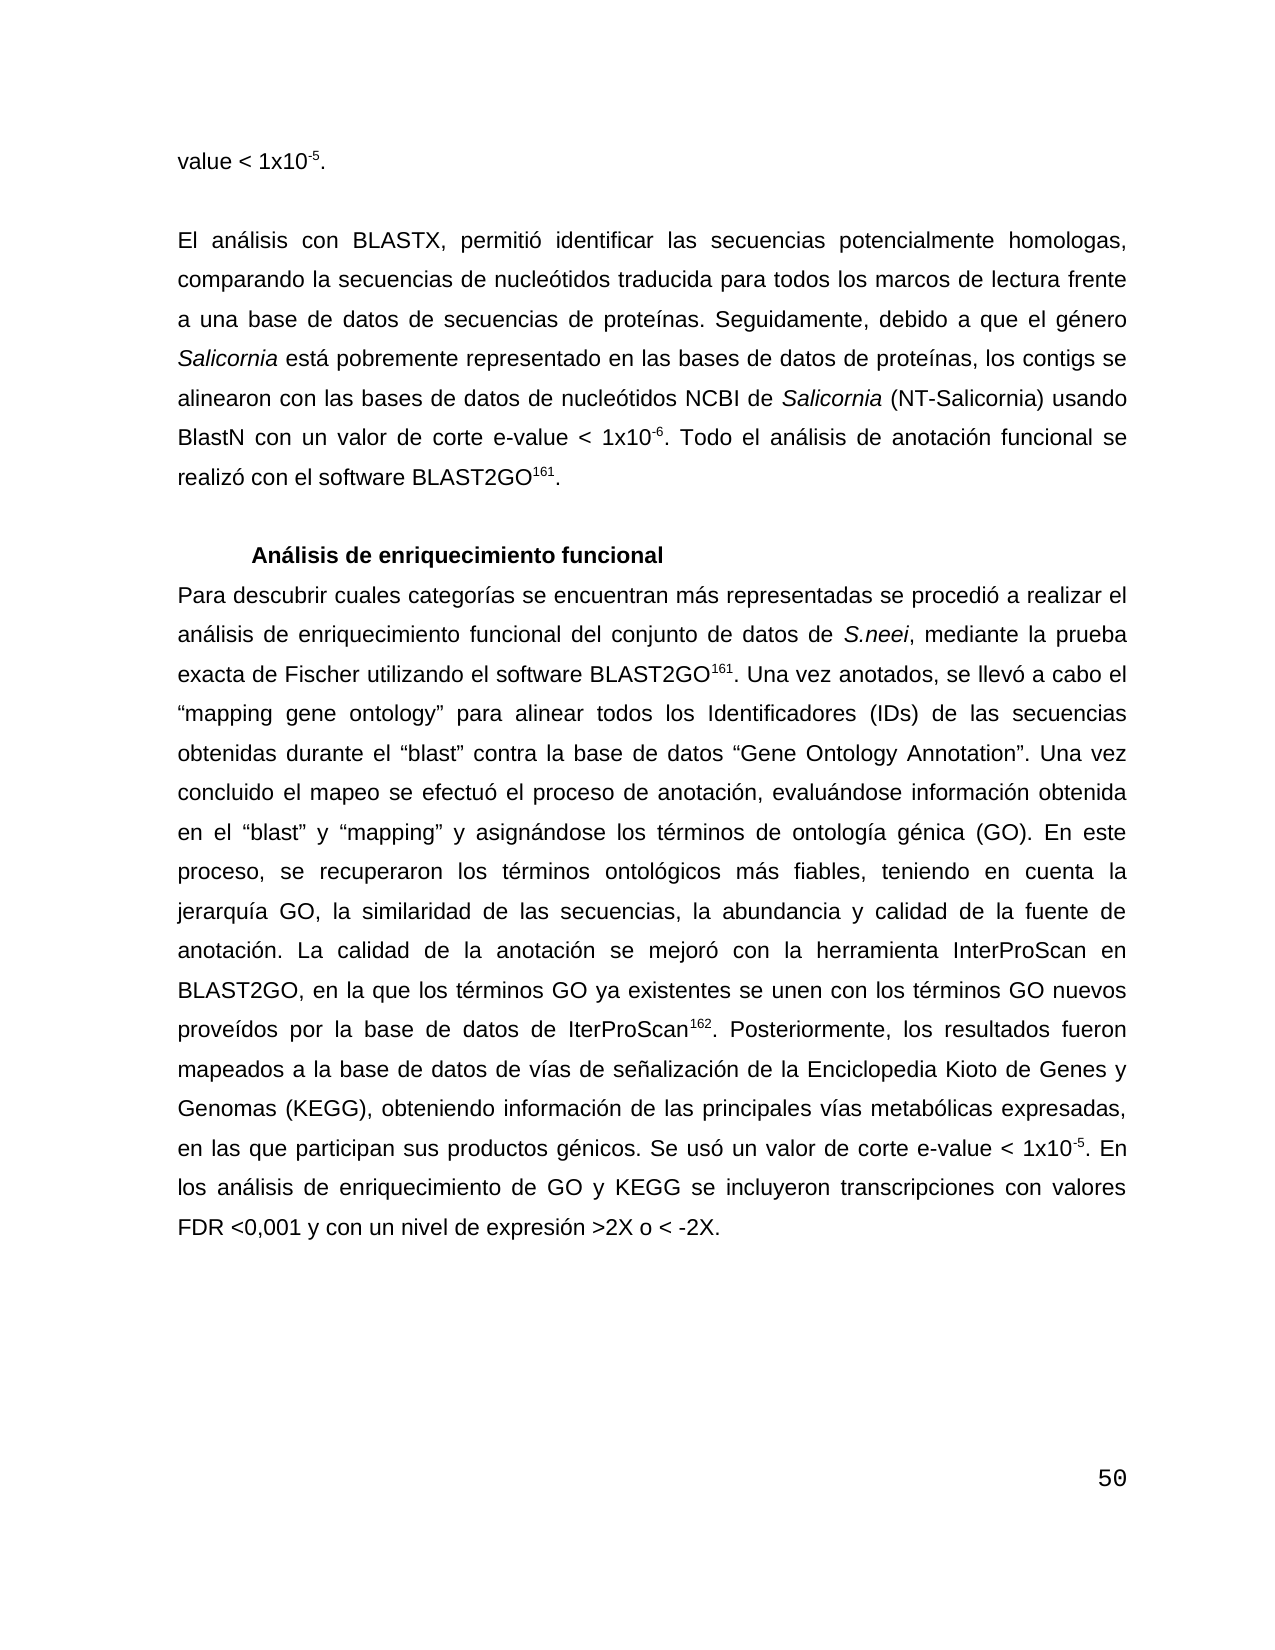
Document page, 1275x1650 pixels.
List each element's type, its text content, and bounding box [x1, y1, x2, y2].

text Para descubrir cuales categorías se encuentran más representadas se procedió a realizar el análisis de enriquecimiento funcional del conjunto de datos de S.neei, mediante la prueba exacta de Fischer utilizando el software BLAST2GO161. Una vez anotados, se llevó a cabo el “mapping gene ontology” para alinear todos los Identificadores (IDs) de las secuencias obtenidas durante el “blast” contra la base de datos “Gene Ontology Annotation”. Una vez concluido el mapeo se efectuó el proceso de anotación, evaluándose información obtenida en el “blast” y “mapping” y asignándose los términos de ontología génica (GO). En este proceso, se recuperaron los términos ontológicos más fiables, teniendo en cuenta la jerarquía GO, la similaridad de las secuencias, la abundancia y calidad de la fuente de anotación. La calidad de la anotación se mejoró con la herramienta InterProScan en BLAST2GO, en la que los términos GO ya existentes se unen con los términos GO nuevos proveídos por la base de datos de IterProScan162. Posteriormente, los resultados fueron mapeados a la base de datos de vías de señalización de la Enciclopedia Kioto de Genes y Genomas (KEGG), obteniendo información de las principales vías metabólicas expresadas, en las que participan sus productos génicos. Se usó un valor de corte e-value < 1x10-5. En los análisis de enriquecimiento de GO y KEGG se incluyeron transcripciones con valores FDR <0,001 y con un nivel de expresión >2X o < -2X. [177, 582, 1127, 1240]
text El análisis con BLASTX, permitió identificar las secuencias potencialmente homologas, comparando la secuencias de nucleótidos traducida para todos los marcos de lectura frente a una base de datos de secuencias de proteínas. Seguidamente, debido a que el género Salicornia está pobremente representado en las bases de datos de proteínas, los contigs se alinearon con las bases de datos de nucleótidos NCBI de Salicornia (NT-Salicornia) usando BlastN con un valor de corte e-value < 1x10-6. Todo el análisis de anotación funcional se realizó con el software BLAST2GO161. [177, 227, 1127, 490]
subtitle Análisis de enriquecimiento funcional [251, 542, 1127, 569]
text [177, 148, 1127, 174]
